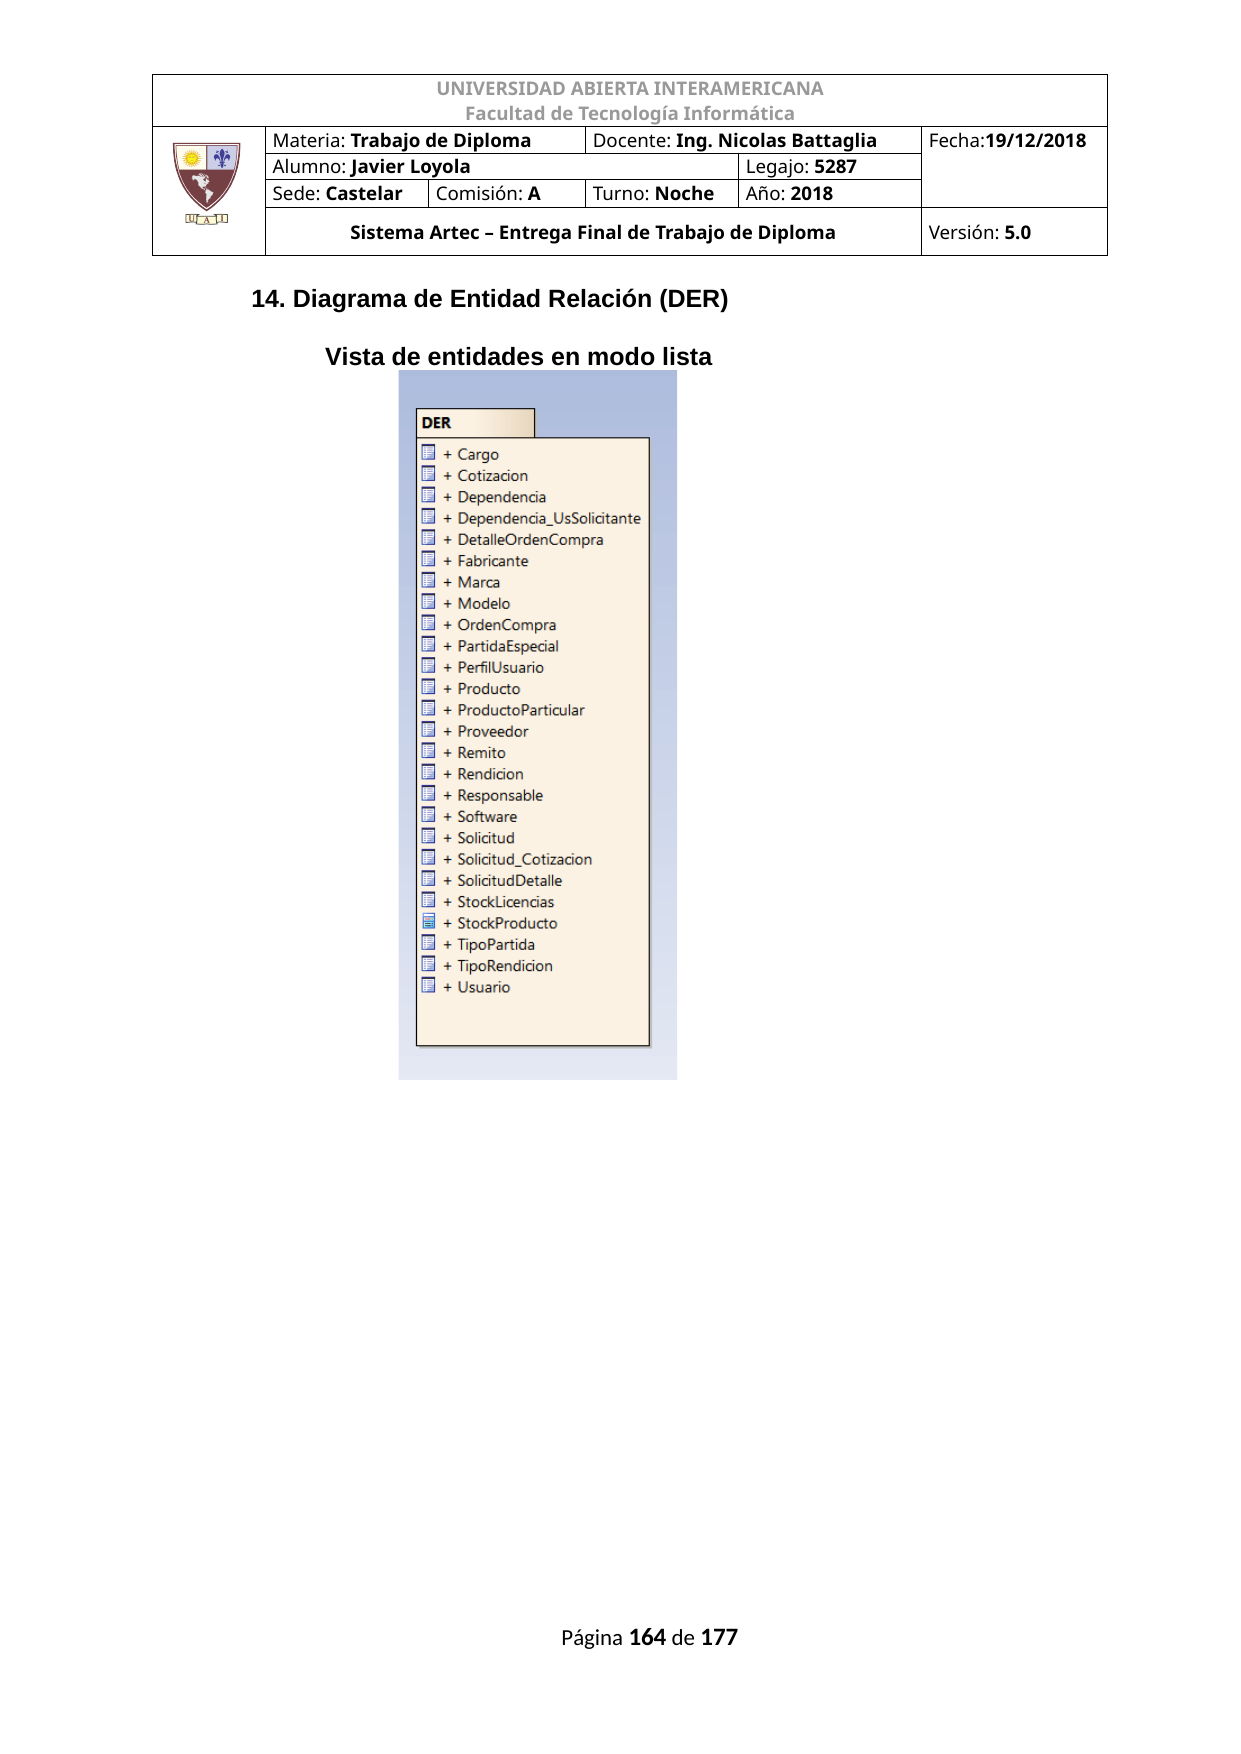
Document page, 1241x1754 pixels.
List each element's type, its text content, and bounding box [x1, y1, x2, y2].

picture [398, 370, 678, 1080]
text 14. Diagrama de Entidad Relación (DER) [177, 284, 1122, 313]
picture [157, 136, 257, 228]
text Vista de entidades en modo lista [177, 342, 1122, 371]
